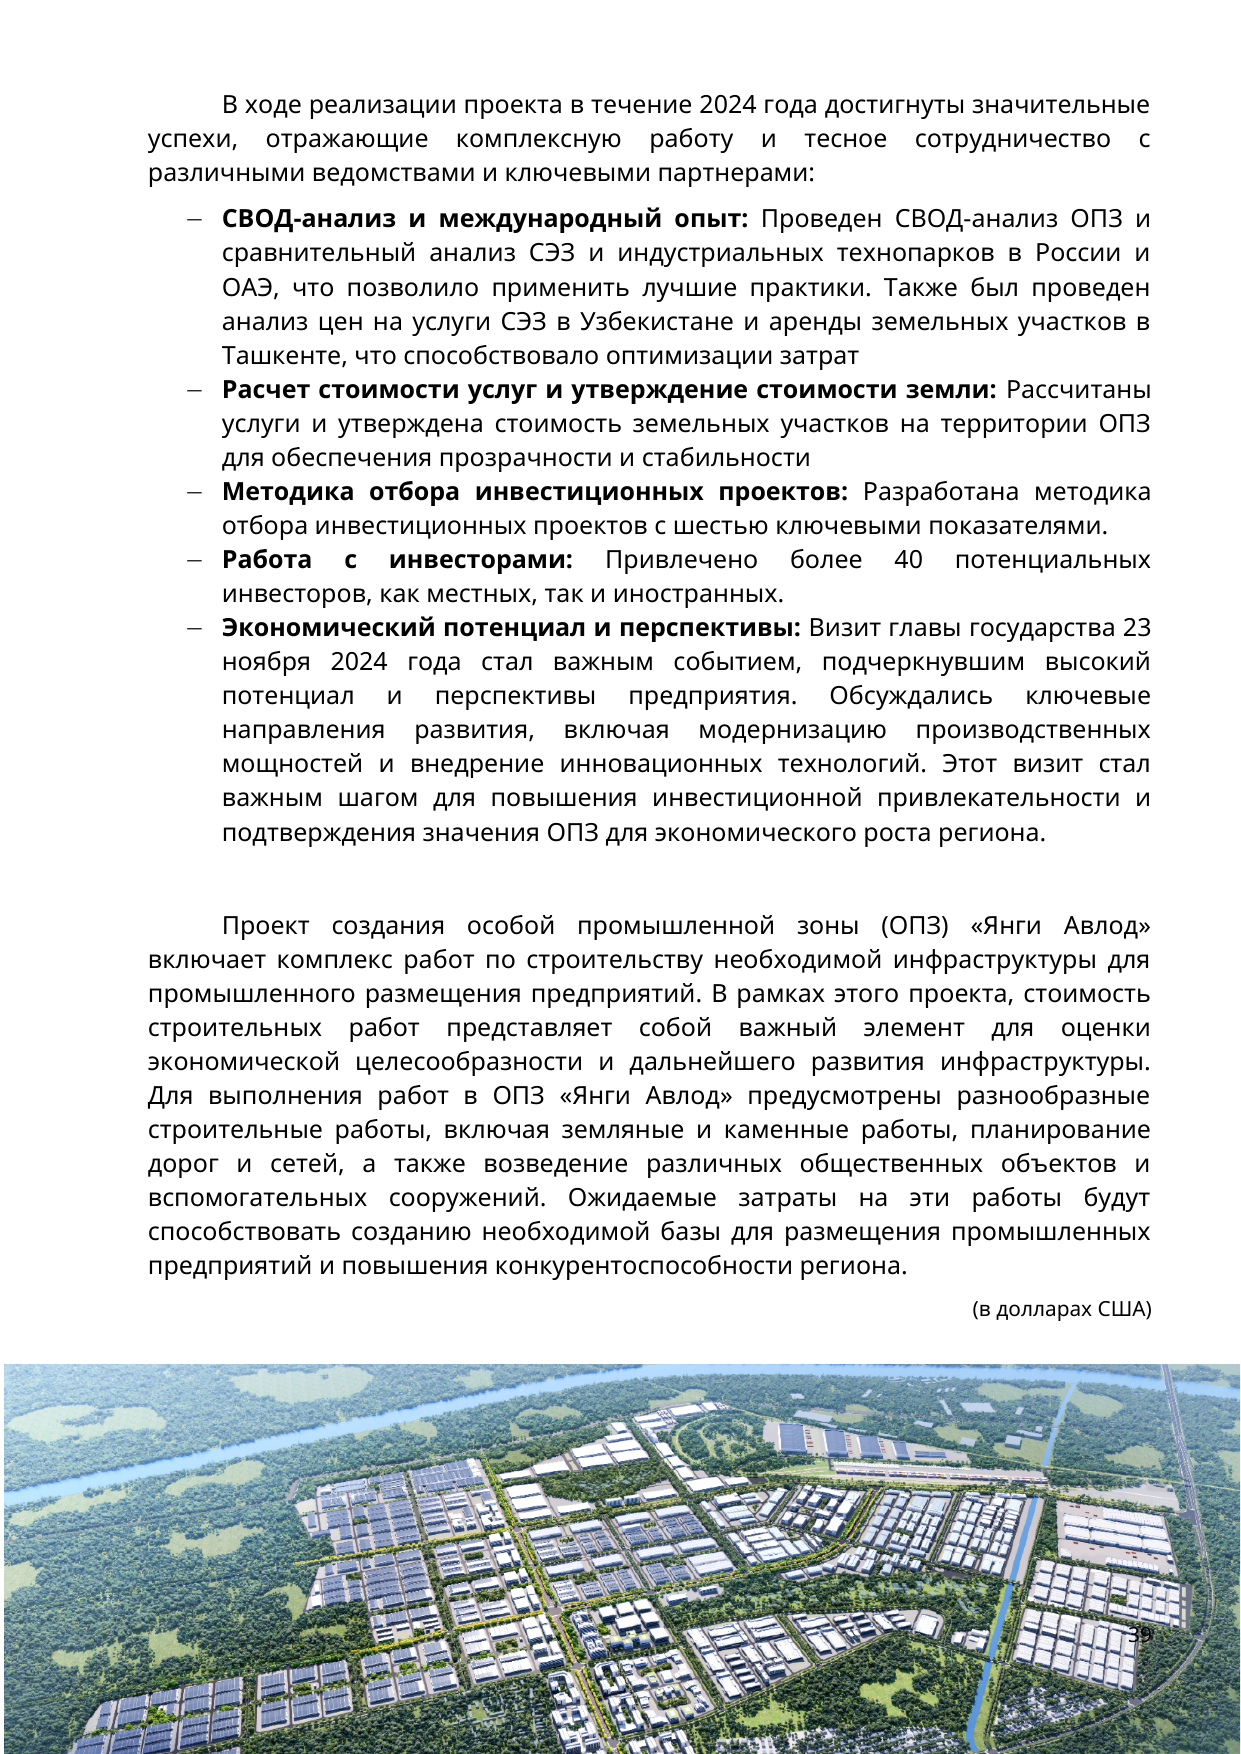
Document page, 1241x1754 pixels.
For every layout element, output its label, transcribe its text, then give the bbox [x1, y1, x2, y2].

list Работа с инвесторами: Привлечено более 40 потенциальных инвесторов, как местных, так и иностранных. [184, 542, 1152, 610]
text Проект создания особой промышленной зоны (ОПЗ) «Янги Авлод» включает комплекс работ по строительству необходимой инфраструктуры для промышленного размещения предприятий. В рамках этого проекта, стоимость строительных работ представляет собой важный элемент для оценки экономической целесообразности и дальнейшего развития инфраструктуры. Для выполнения работ в ОПЗ «Янги Авлод» предусмотрены разнообразные строительные работы, включая земляные и каменные работы, планирование дорог и сетей, а также возведение различных общественных объектов и вспомогательных сооружений. Ожидаемые затраты на эти работы будут способствовать созданию необходимой базы для размещения промышленных предприятий и повышения конкурентоспособности региона. [148, 907, 1152, 1282]
list СВОД-анализ и международный опыт: Проведен СВОД-анализ ОПЗ и сравнительный анализ СЭЗ и индустриальных технопарков в России и ОАЭ, что позволило применить лучшие практики. Также был проведен анализ цен на услуги СЭЗ в Узбекистане и аренды земельных участков в Ташкенте, что способствовало оптимизации затрат [184, 201, 1152, 371]
text В ходе реализации проекта в течение 2024 года достигнуты значительные успехи, отражающие комплексную работу и тесное сотрудничество с различными ведомствами и ключевыми партнерами: [148, 86, 1152, 188]
list Экономический потенциал и перспективы: Визит главы государства 23 ноября 2024 года стал важным событием, подчеркнувшим высокий потенциал и перспективы предприятия. Обсуждались ключевые направления развития, включая модернизацию производственных мощностей и внедрение инновационных технологий. Этот визит стал важным шагом для повышения инвестиционной привлекательности и подтверждения значения ОПЗ для экономического роста региона. [184, 610, 1152, 848]
picture [4, 1364, 1241, 1754]
text (в долларах США) [184, 1294, 1152, 1323]
list Расчет стоимости услуг и утверждение стоимости земли: Рассчитаны услуги и утверждена стоимость земельных участков на территории ОПЗ для обеспечения прозрачности и стабильности [184, 371, 1152, 473]
list Методика отбора инвестиционных проектов: Разработана методика отбора инвестиционных проектов с шестью ключевыми показателями. [184, 473, 1152, 542]
